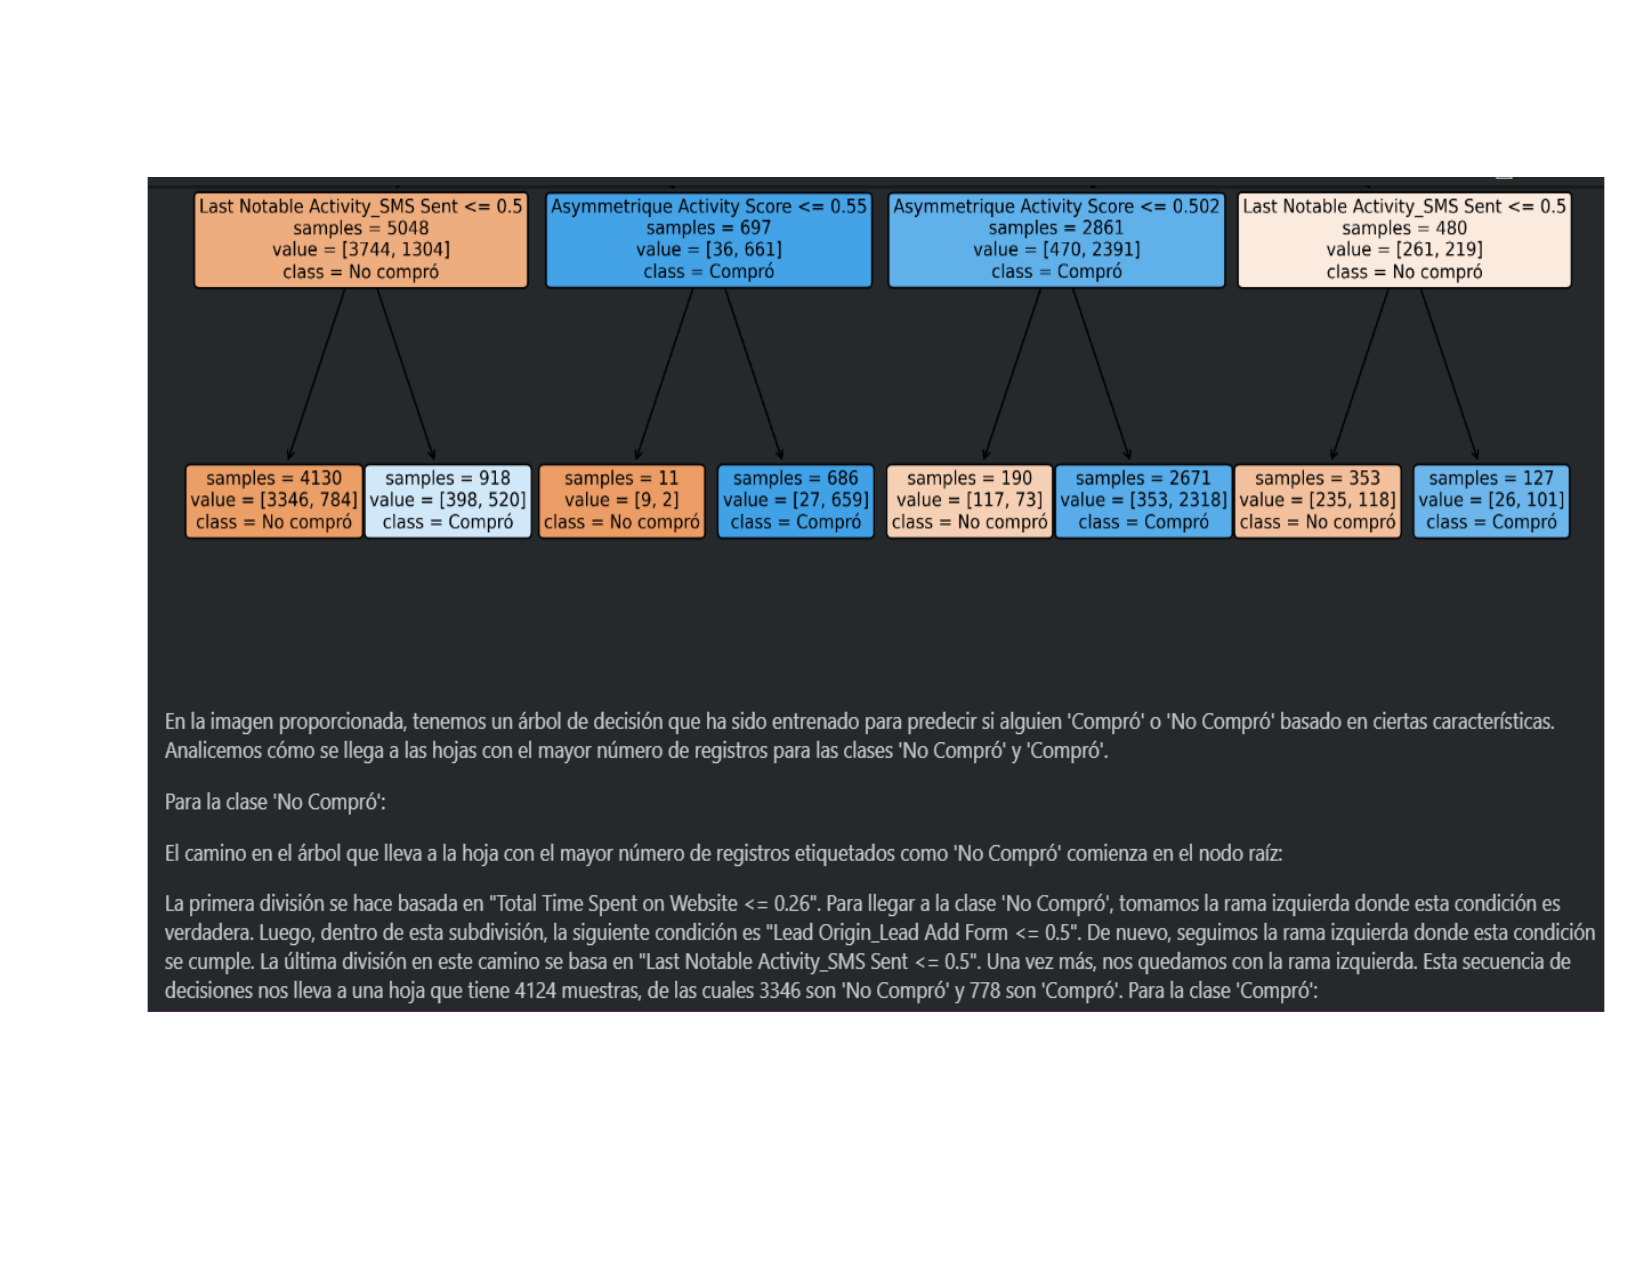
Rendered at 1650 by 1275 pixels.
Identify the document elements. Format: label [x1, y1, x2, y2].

picture [147, 177, 1605, 1012]
